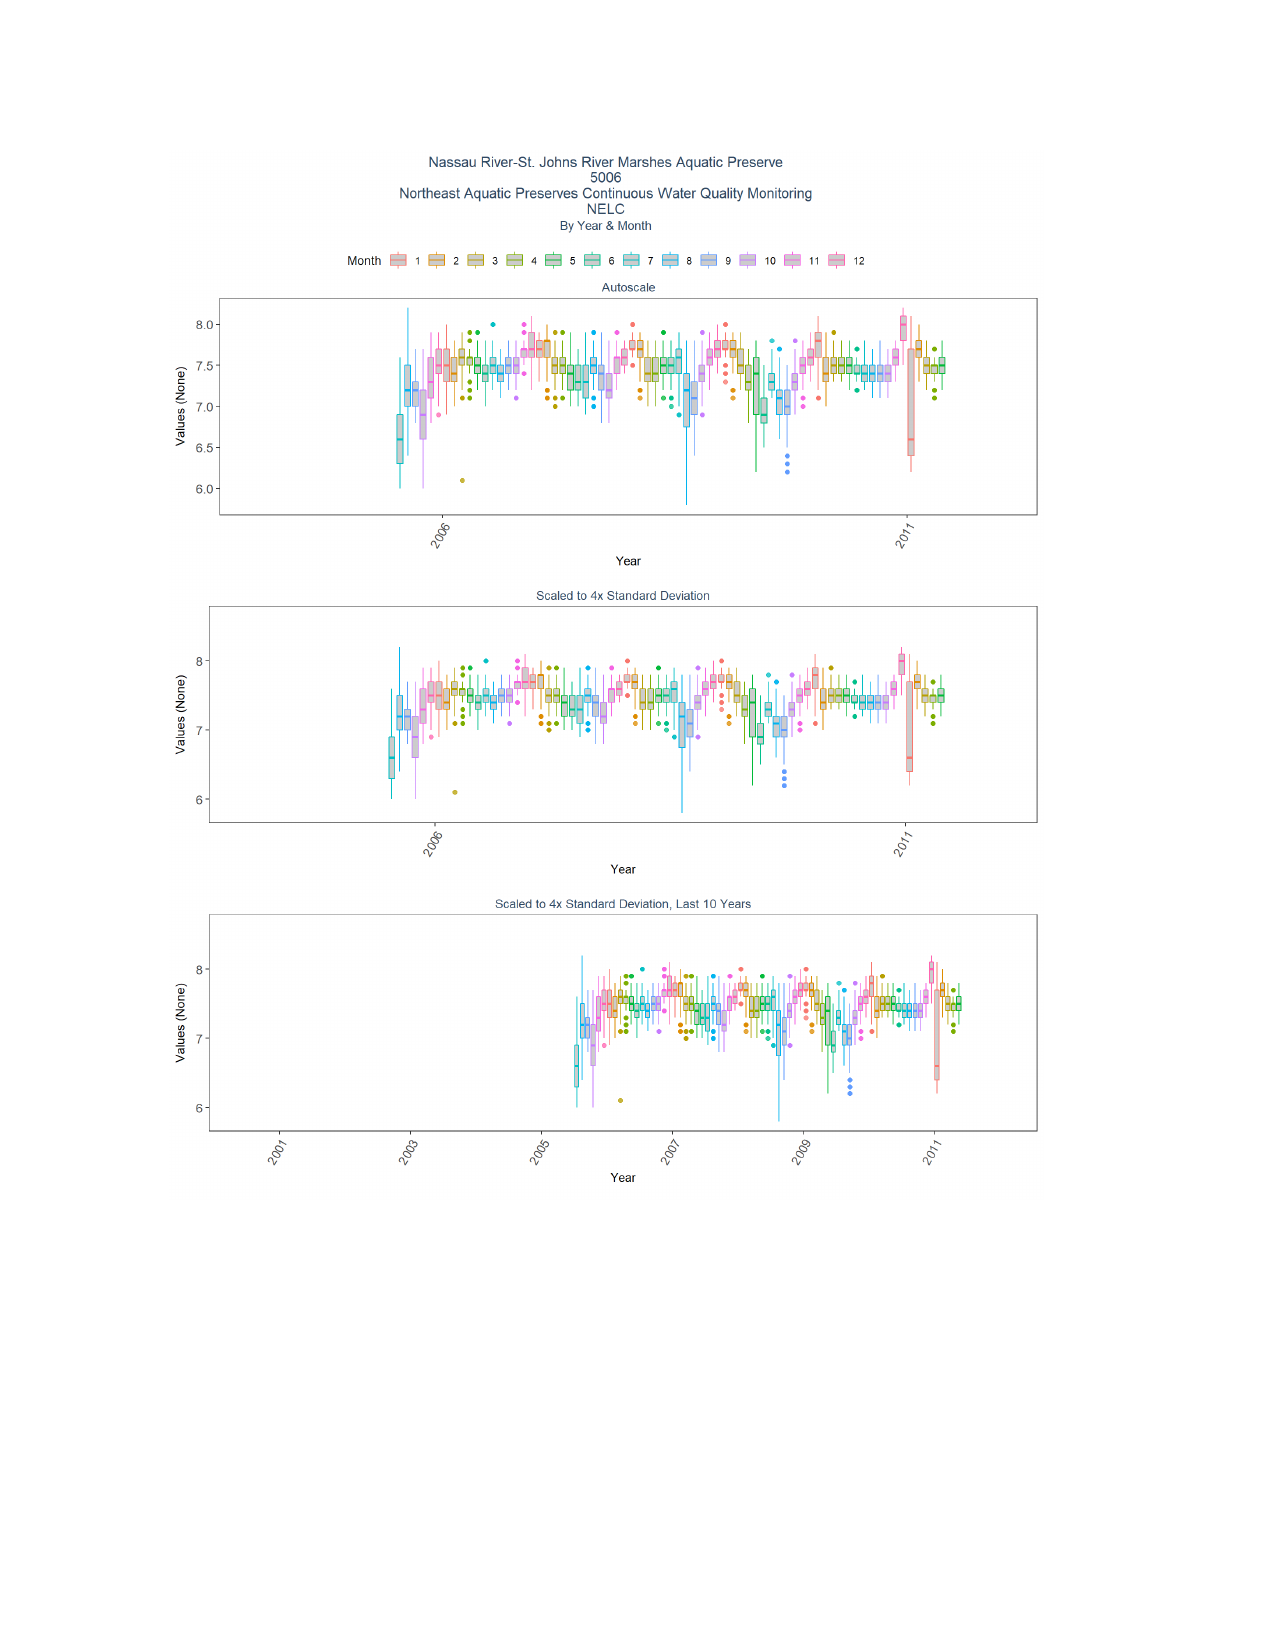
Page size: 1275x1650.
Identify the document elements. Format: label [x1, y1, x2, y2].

picture [168, 150, 1044, 1200]
